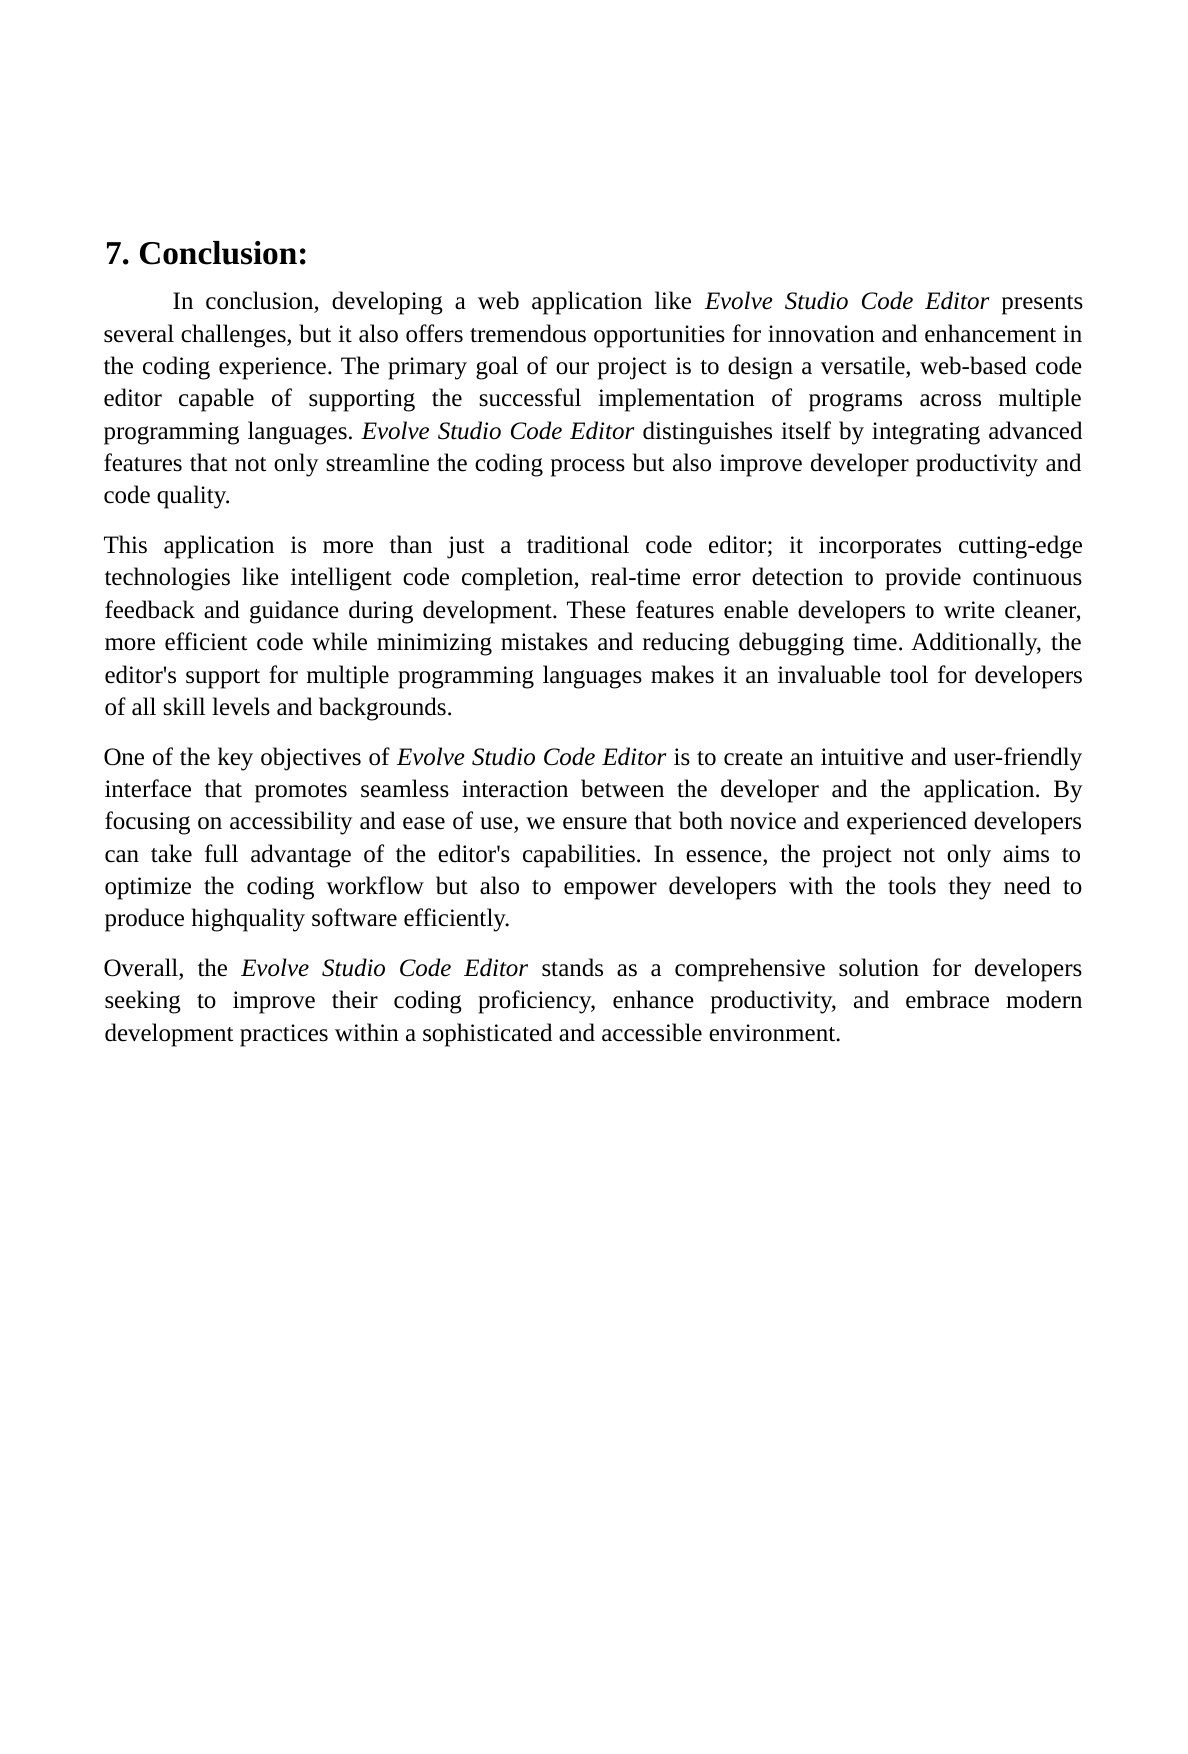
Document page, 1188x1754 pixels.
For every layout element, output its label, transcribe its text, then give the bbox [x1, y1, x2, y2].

text One of the key objectives of Evolve Studio Code Editor is to create an intuitive and user-friendly interface that promotes seamless interaction between the developer and the application. By focusing on accessibility and ease of use, we ensure that both novice and experienced developers can take full advantage of the editor's capabilities. In essence, the project not only aims to optimize the coding workflow but also to empower developers with the tools they need to produce highquality software efficiently. [103, 742, 1083, 932]
text 7. Conclusion: [105, 233, 1109, 272]
text This application is more than just a traditional code editor; it incorporates cutting-edge technologies like intelligent code completion, real-time error detection to provide continuous feedback and guidance during development. These features enable developers to write cleaner, more efficient code while minimizing mistakes and reducing debugging time. Additionally, the editor's support for multiple programming languages makes it an invaluable tool for developers of all skill levels and backgrounds. [103, 530, 1083, 721]
text In conclusion, developing a web application like Evolve Studio Code Editor presents several challenges, but it also offers tremendous opportunities for innovation and enhancement in the coding experience. The primary goal of our project is to design a versatile, web-based code editor capable of supporting the successful implementation of programs across multiple programming languages. Evolve Studio Code Editor distinguishes itself by integrating advanced features that not only streamline the coding process but also improve developer productivity and code quality. [103, 286, 1083, 509]
text Overall, the Evolve Studio Code Editor stands as a comprehensive solution for developers seeking to improve their coding proficiency, enhance productivity, and embrace modern development practices within a sophisticated and accessible environment. [103, 953, 1083, 1047]
